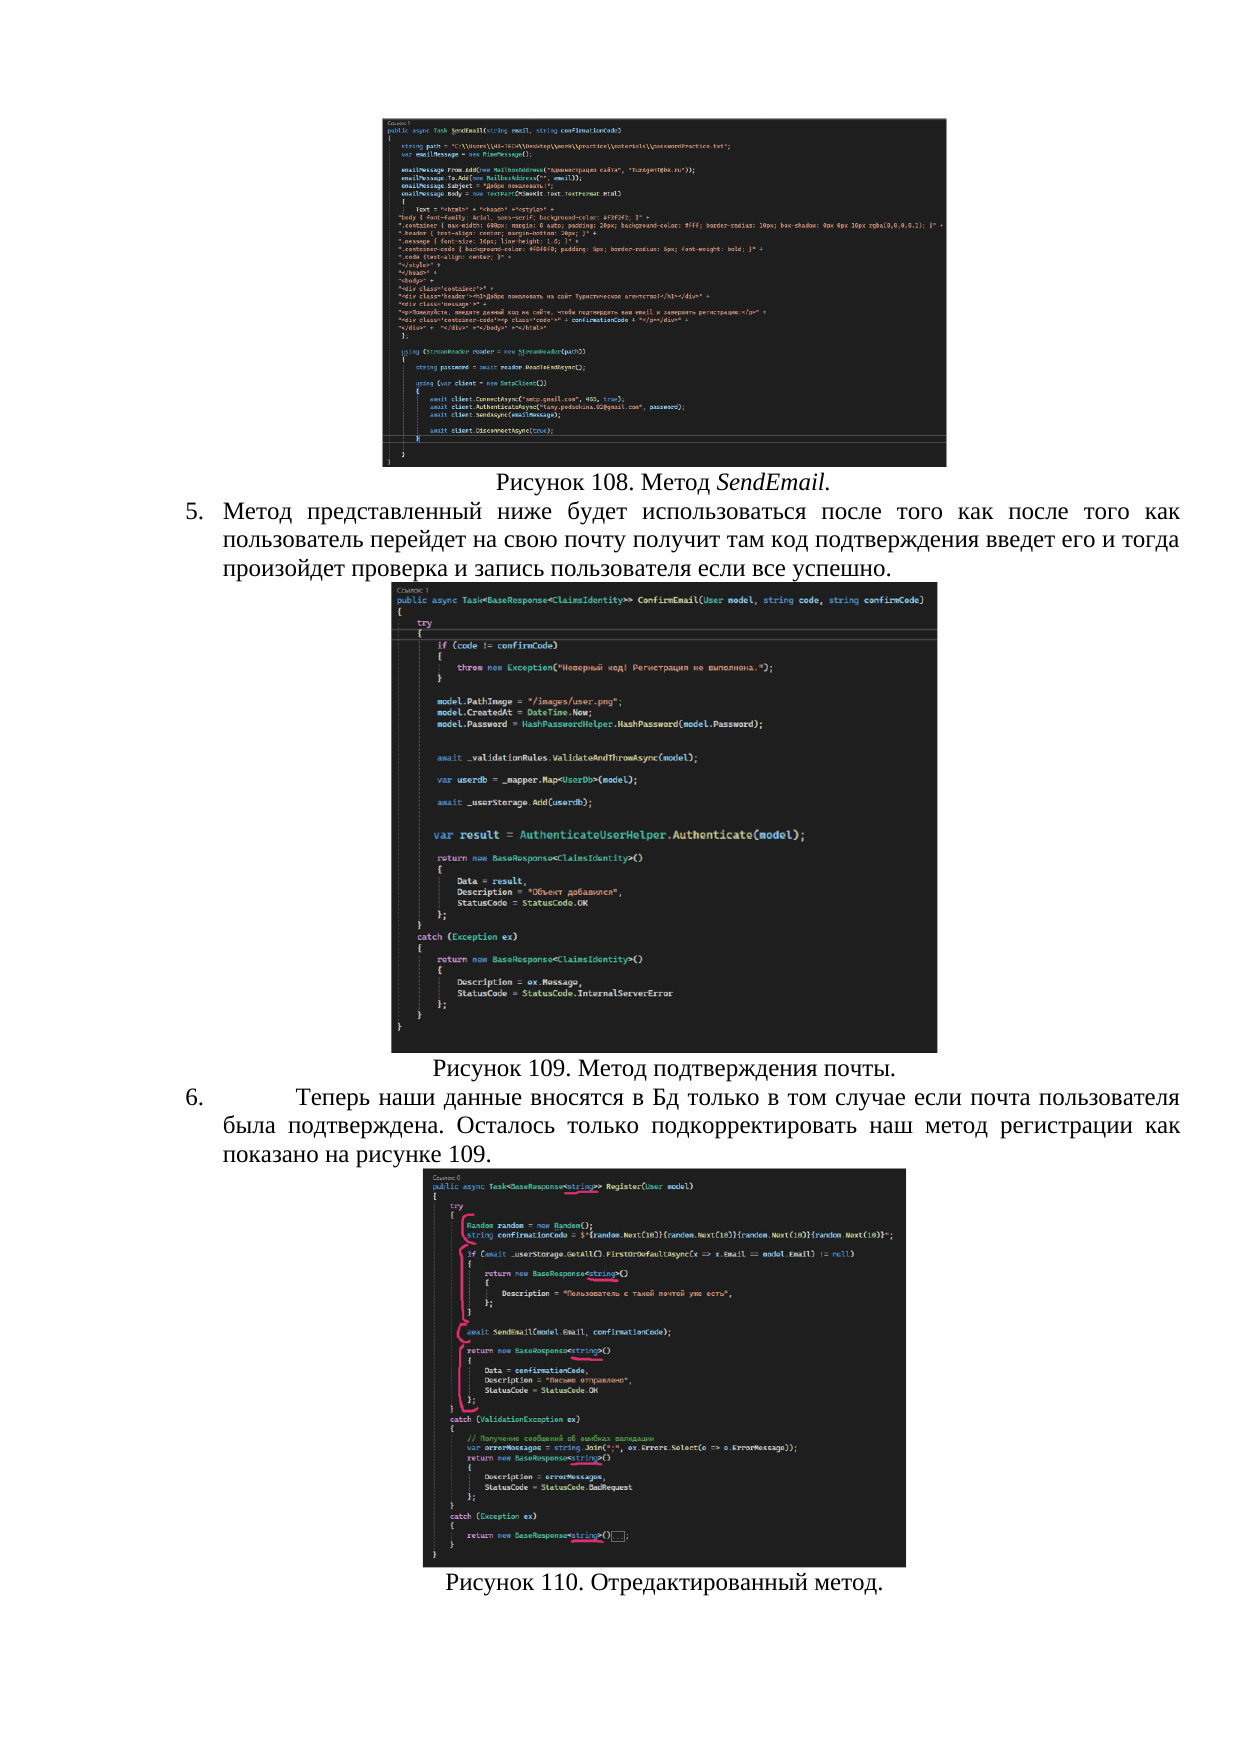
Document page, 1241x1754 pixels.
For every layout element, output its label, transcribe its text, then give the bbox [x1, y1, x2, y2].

list Теперь наши данные вносятся в Бд только в том случае если почта пользователя была подтверждена. Осталось только подкорректировать наш метод регистрации как показано на рисунке 109. [185, 1082, 1181, 1168]
list Метод представленный ниже будет использоваться после того как после того как пользователь перейдет на свою почту получит там код подтверждения введет его и тогда произойдет проверка и запись пользователя если все успешно. [185, 496, 1181, 582]
text Рисунок 110. Отредактированный метод. [148, 1567, 1181, 1596]
text Рисунок 109. Метод подтверждения почты. [148, 1053, 1181, 1082]
text Рисунок 108. Метод SendEmail. [148, 467, 1181, 496]
picture [381, 118, 947, 467]
picture [391, 582, 938, 1053]
picture [422, 1167, 907, 1568]
